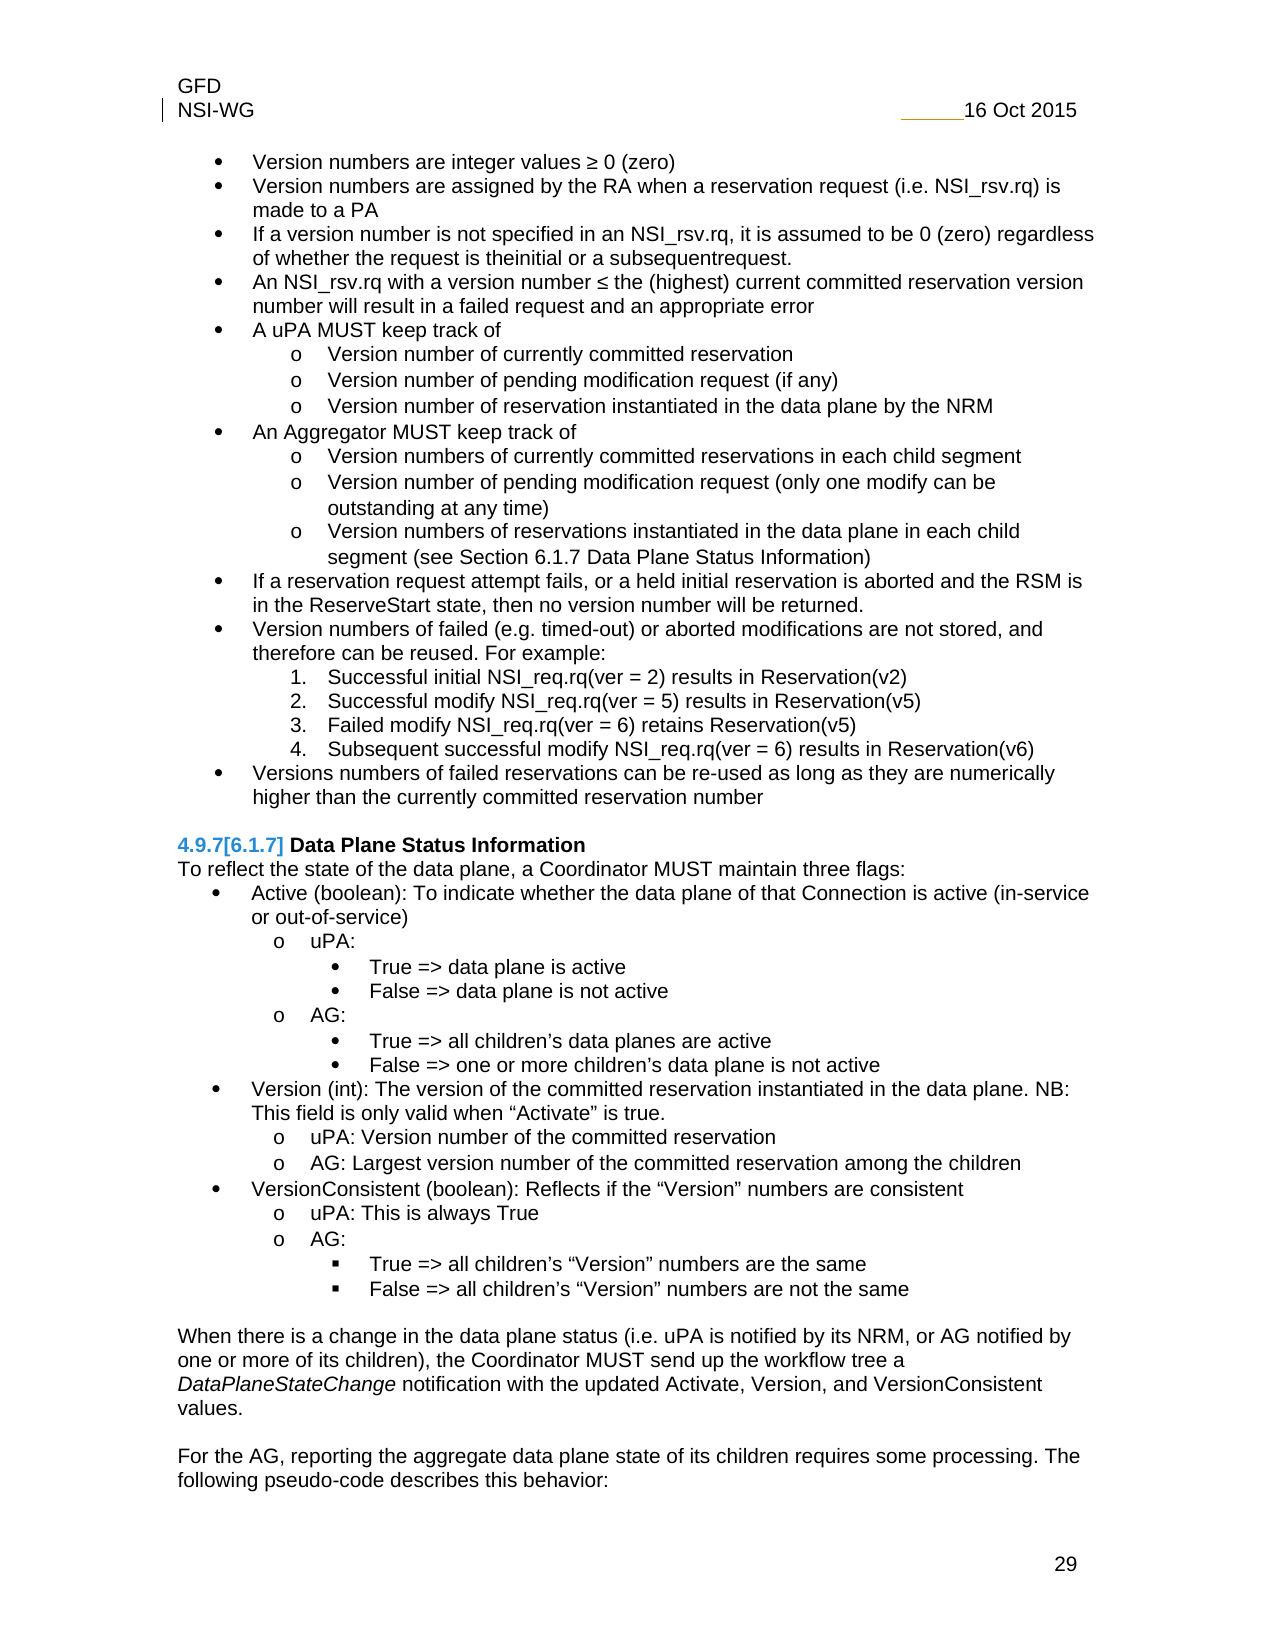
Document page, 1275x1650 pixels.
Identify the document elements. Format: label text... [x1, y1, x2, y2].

list Failed modify NSI_req.rq(ver = 6) retains Reservation(v5) [290, 713, 1098, 737]
text For the AG, reporting the aggregate data plane state of its children requires some processing. The following pseudo-code describes this behavior: [177, 1444, 1098, 1492]
list Version numbers of failed (e.g. timed-out) or aborted modifications are not stored, and therefore can be reused. For example: [215, 617, 1098, 665]
list True => all children’s data planes are active [332, 1029, 1098, 1053]
list Version number of reservation instantiated in the data plane by the NRM [290, 394, 1098, 420]
list An Aggregator MUST keep track of [215, 420, 1098, 444]
list Version (int): The version of the committed reservation instantiated in the data plane. NB: This field is only valid when “Activate” is true. [212, 1077, 1098, 1125]
list Version numbers are assigned by the RA when a reservation request (i.e. NSI_rsv.rq) is made to a PA [215, 174, 1098, 222]
list AG: Largest version number of the committed reservation among the children [273, 1151, 1098, 1177]
list AG: [273, 1226, 1098, 1252]
list Version number of pending modification request (only one modify can be outstanding at any time) [290, 469, 1098, 519]
list Versions numbers of failed reservations can be re-used as long as they are numerically higher than the currently committed reservation number [215, 761, 1098, 809]
list uPA: [273, 929, 1098, 955]
list uPA: This is always True [273, 1201, 1098, 1226]
list Version numbers are integer values ≥ 0 (zero) [215, 150, 1098, 174]
list Subsequent successful modify NSI_req.rq(ver = 6) results in Reservation(v6) [290, 737, 1098, 761]
list Active (boolean): To indicate whether the data plane of that Connection is active (in-service or out-of-service) [212, 881, 1098, 929]
list An NSI_rsv.rq with a version number ≤ the (highest) current committed reservation version number will result in a failed request and an appropriate error [215, 270, 1098, 318]
list False => data plane is not active [332, 979, 1098, 1003]
list Version number of pending modification request (if any) [290, 368, 1098, 394]
subtitle Data Plane Status Information [177, 833, 1098, 857]
list Successful modify NSI_req.rq(ver = 5) results in Reservation(v5) [290, 689, 1098, 713]
list If a reservation request attempt fails, or a held initial reservation is aborted and the RSM is in the ReserveStart state, then no version number will be returned. [215, 569, 1098, 617]
list True => all children’s “Version” numbers are the same [331, 1252, 1098, 1276]
list False => one or more children’s data plane is not active [332, 1053, 1098, 1077]
list Version number of currently committed reservation [290, 342, 1098, 368]
list True => data plane is active [332, 955, 1098, 979]
list uPA: Version number of the committed reservation [273, 1125, 1098, 1151]
list VersionConsistent (boolean): Reflects if the “Version” numbers are consistent [212, 1177, 1098, 1201]
list AG: [273, 1003, 1098, 1029]
list A uPA MUST keep track of [215, 318, 1098, 342]
list If a version number is not specified in an NSI_rsv.rq, it is assumed to be 0 (zero) regardless of whether the request is theinitial or a subsequentrequest. [215, 222, 1098, 270]
list Version numbers of currently committed reservations in each child segment [290, 444, 1098, 469]
list Successful initial NSI_req.rq(ver = 2) results in Reservation(v2) [290, 665, 1098, 689]
list False => all children’s “Version” numbers are not the same [331, 1276, 1098, 1300]
text When there is a change in the data plane status (i.e. uPA is notified by its NRM, or AG notified by one or more of its children), the Coordinator MUST send up the workflow tree a DataPlaneStateChange notification with the updated Activate, Version, and VersionConsistent values. [177, 1324, 1098, 1420]
text To reflect the state of the data plane, a Coordinator MUST maintain three flags: [177, 857, 1098, 881]
list Version numbers of reservations instantiated in the data plane in each child segment (see Section 6.1.7 Data Plane Status Information) [290, 519, 1098, 569]
